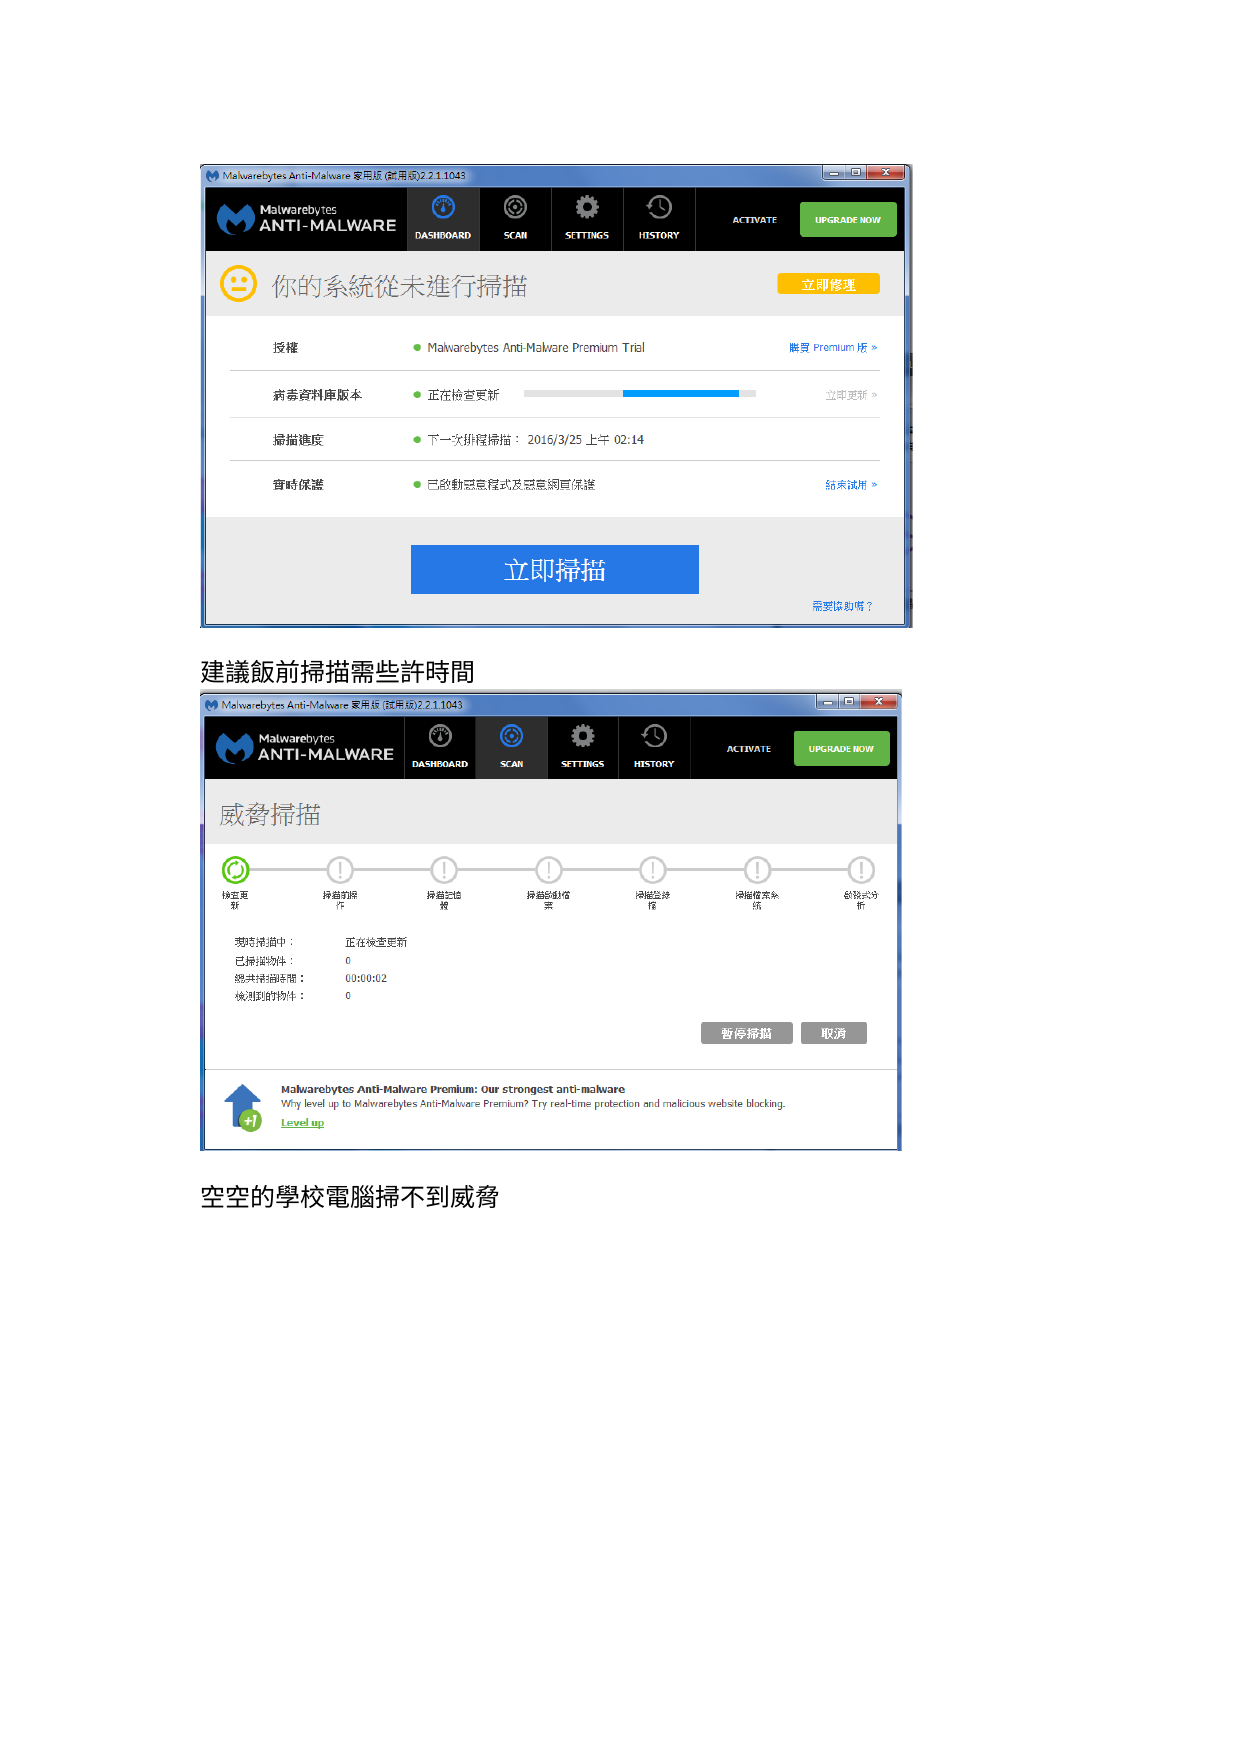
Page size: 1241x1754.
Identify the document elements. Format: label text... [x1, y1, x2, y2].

text 空空的學校電腦掃不到威脅 [200, 1177, 1053, 1214]
text 建議飯前掃描需些許時間 [200, 652, 1053, 689]
picture [200, 164, 913, 628]
picture [200, 689, 902, 1151]
